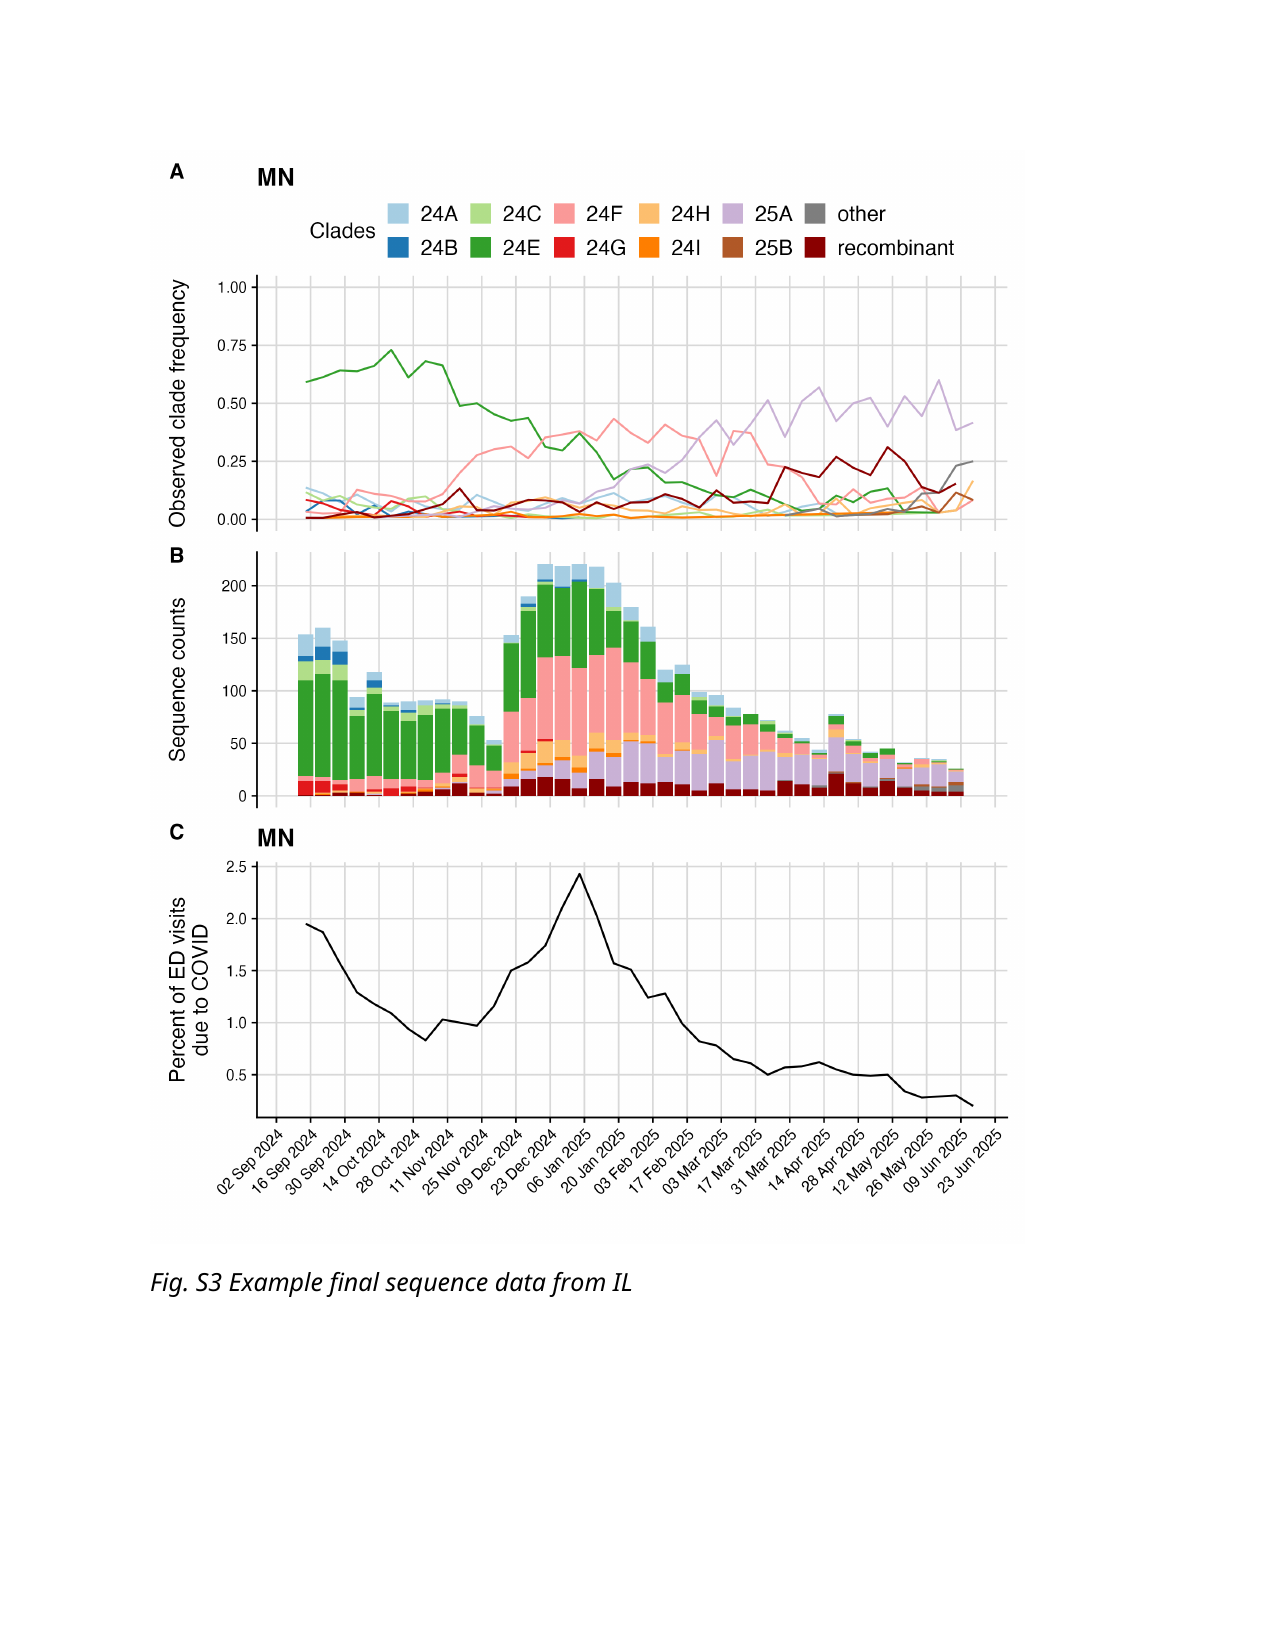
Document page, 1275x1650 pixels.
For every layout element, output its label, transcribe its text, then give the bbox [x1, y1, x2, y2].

text Fig. S3 Example final sequence data from IL [150, 1264, 1125, 1299]
picture [150, 150, 1025, 1244]
